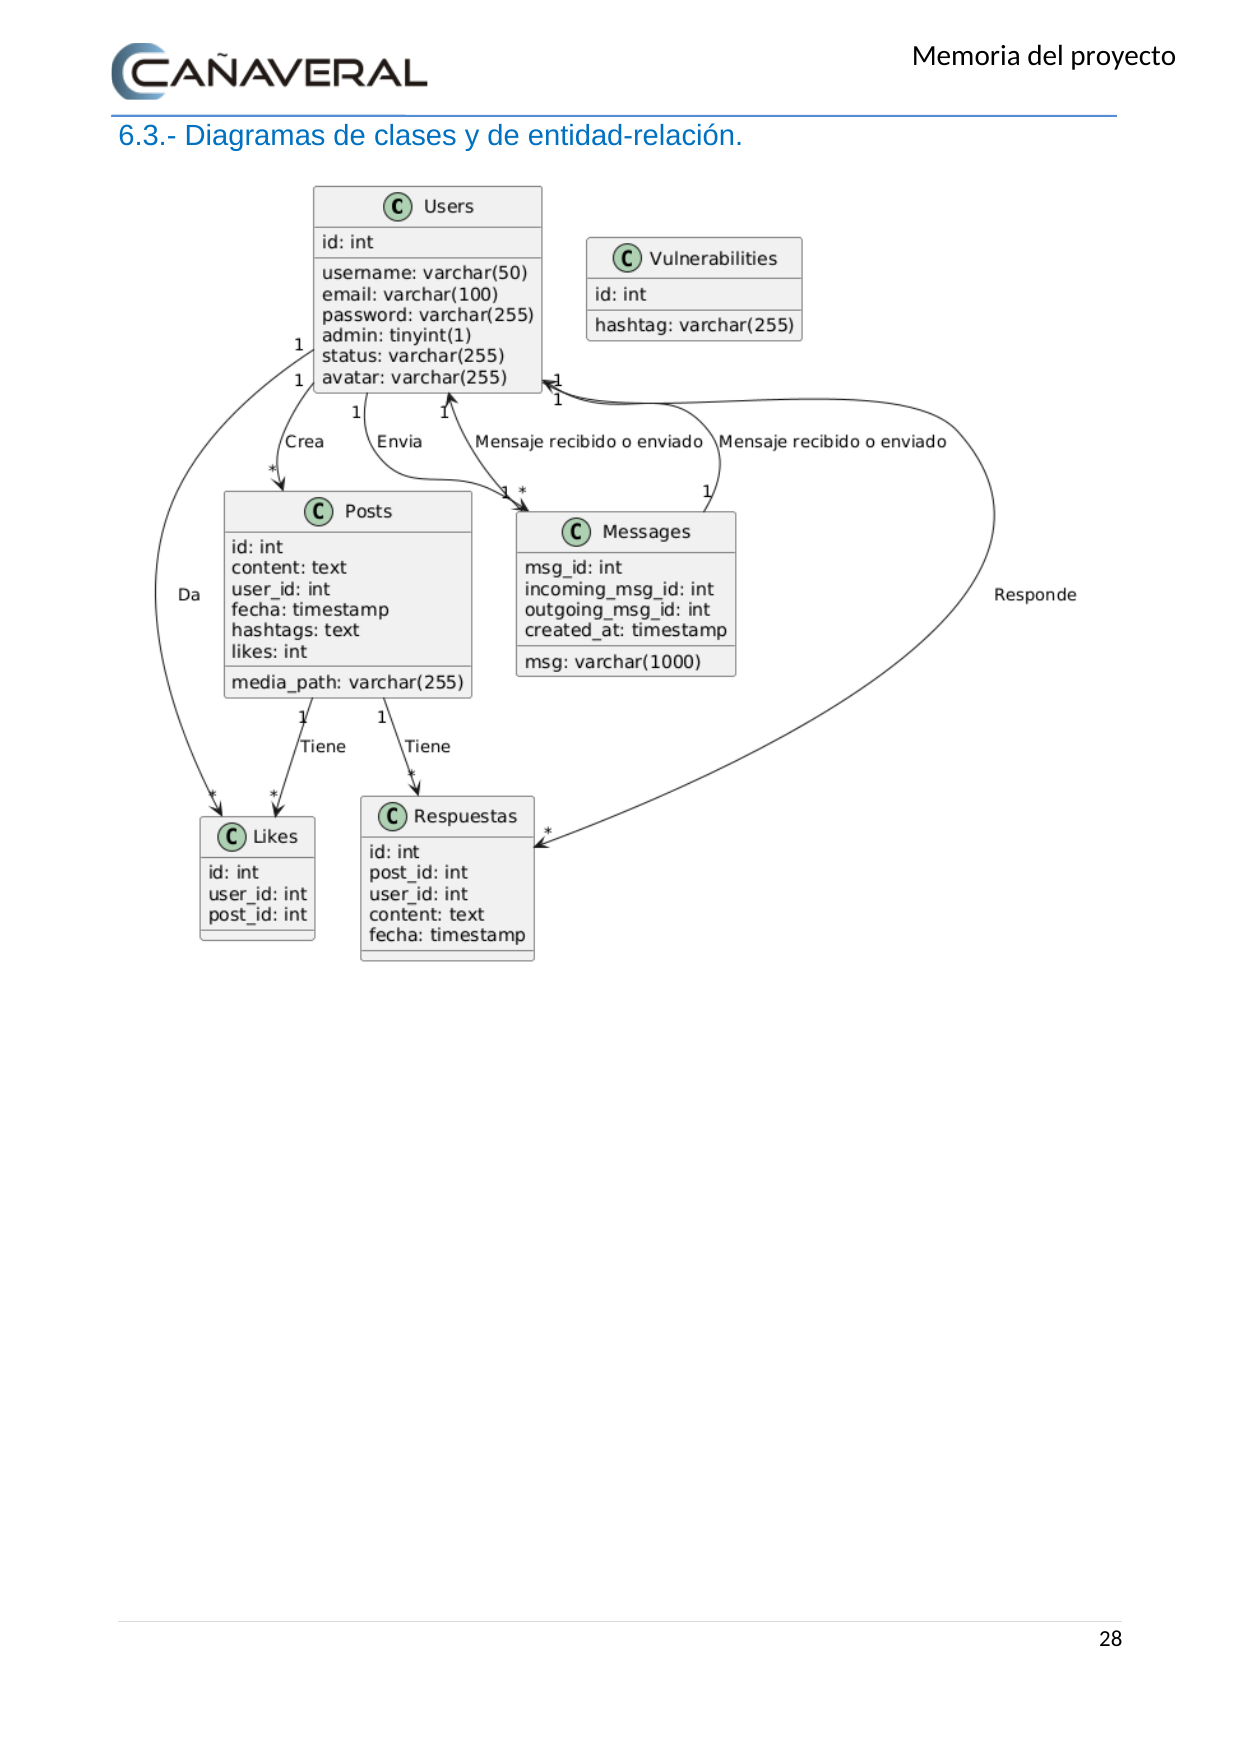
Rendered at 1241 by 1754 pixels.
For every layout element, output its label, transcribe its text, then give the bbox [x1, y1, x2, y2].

picture [111, 43, 427, 99]
subtitle 6.3.- Diagramas de clases y de entidad-relación. [118, 118, 1122, 152]
picture [118, 177, 1123, 968]
